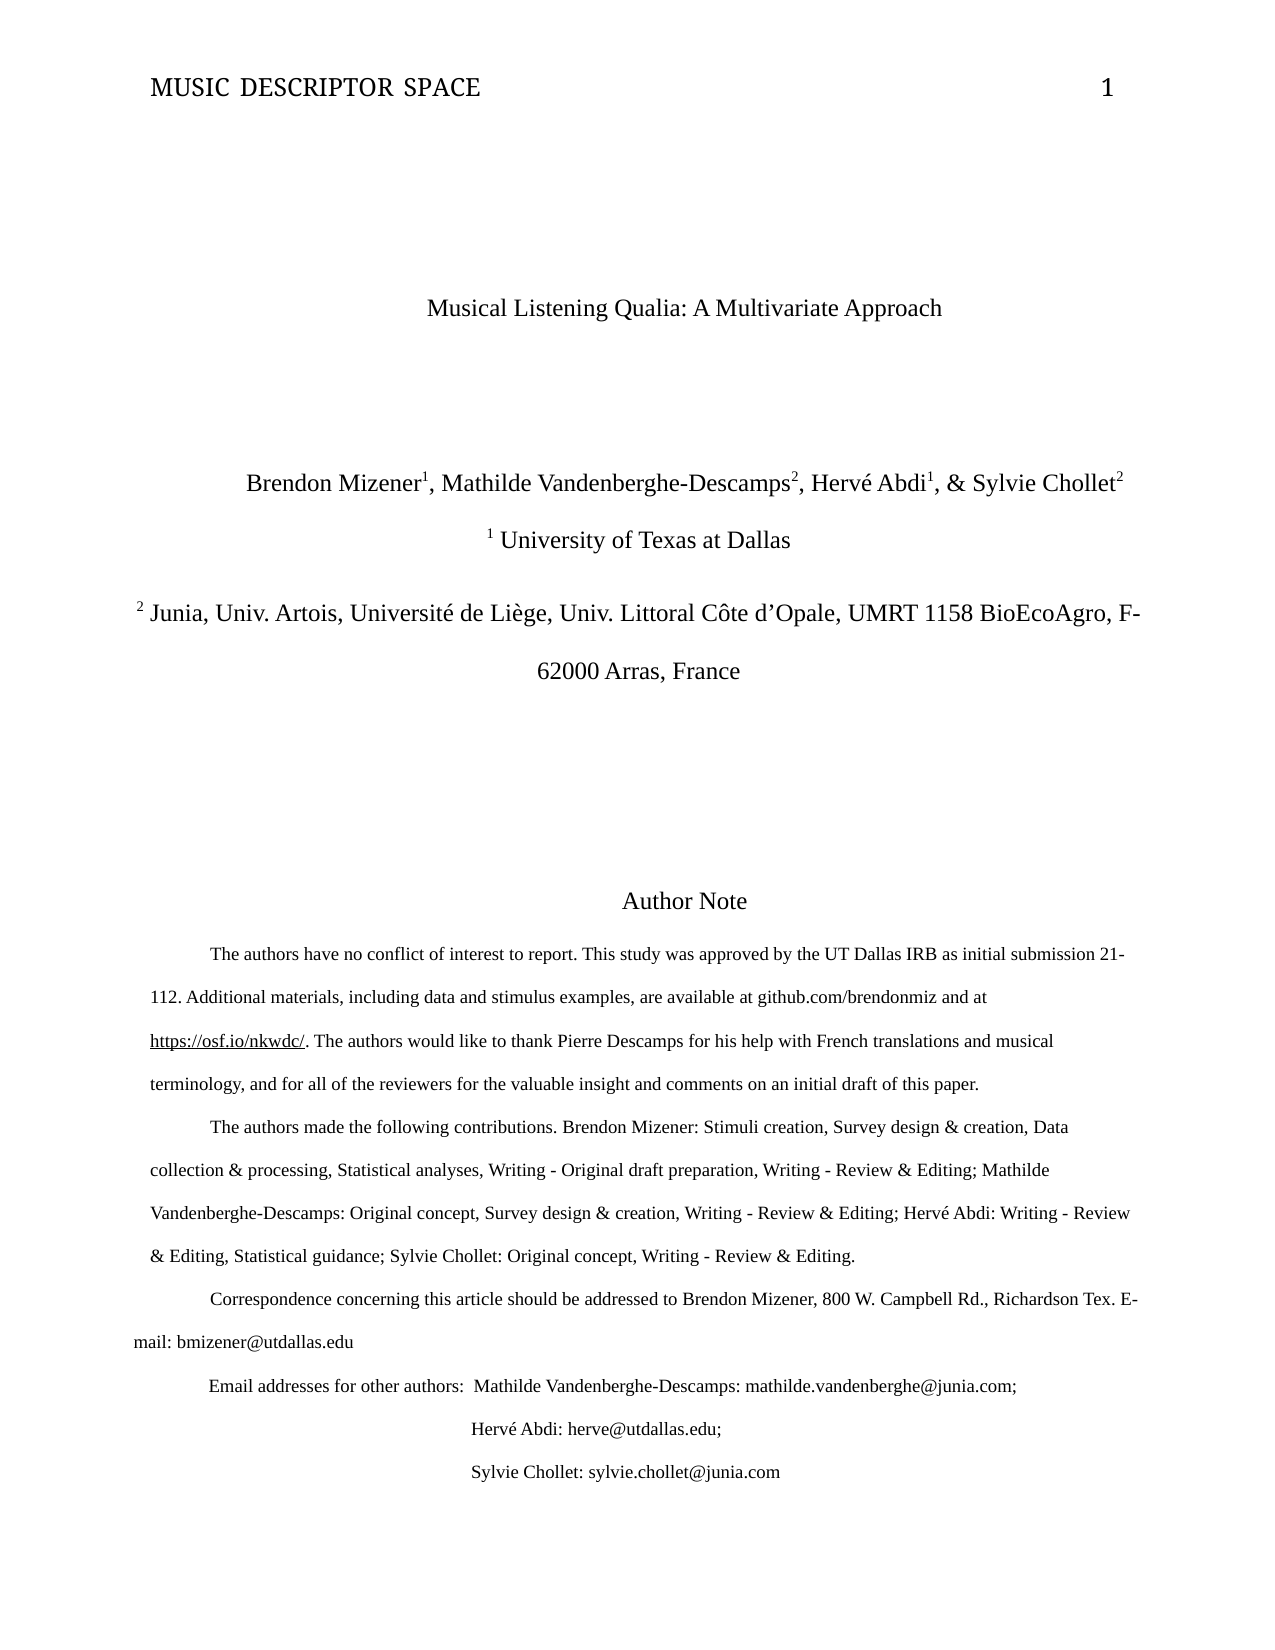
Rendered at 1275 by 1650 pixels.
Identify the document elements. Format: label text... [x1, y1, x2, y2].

text Sylvie Chollet: sylvie.chollet@junia.com [133, 1461, 1144, 1482]
text The authors made the following contributions. Brendon Mizener: Stimuli creation, Survey design & creation, Data collection & processing, Statistical analyses, Writing - Original draft preparation, Writing - Review & Editing; Mathilde Vandenberghe-Descamps: Original concept, Survey design & creation, Writing - Review & Editing; Hervé Abdi: Writing - Review & Editing, Statistical guidance; Sylvie Chollet: Original concept, Writing - Review & Editing. [150, 1116, 1144, 1267]
text The authors have no conflict of interest to report. This study was approved by the UT Dallas IRB as initial submission 21-112. Additional materials, including data and stimulus examples, are available at github.com/brendonmiz and at https://osf.io/nkwdc/. The authors would like to thank Pierre Descamps for his help with French translations and musical terminology, and for all of the reviewers for the valuable insight and comments on an initial draft of this paper. [150, 943, 1144, 1094]
text Hervé Abdi: herve@utdallas.edu; [133, 1418, 1144, 1439]
text Correspondence concerning this article should be addressed to Brendon Mizener, 800 W. Campbell Rd., Richardson Tex. E-mail: bmizener@utdallas.edu [133, 1288, 1144, 1353]
text Email addresses for other authors: Mathilde Vandenberghe-Descamps: mathilde.vandenberghe@junia.com; [133, 1374, 1144, 1396]
text 2 Junia, Univ. Artois, Université de Liège, Univ. Littoral Côte d’Opale, UMRT 1158 BioEcoAgro, F-62000 Arras, France [133, 598, 1144, 684]
text Brendon Mizener1, Mathilde Vandenberghe-Descamps2, Hervé Abdi1, & Sylvie Chollet2 [225, 468, 1144, 497]
text Musical Listening Qualia: A Multivariate Approach [225, 293, 1144, 322]
text 1 University of Texas at Dallas [133, 525, 1144, 554]
text Author Note [225, 886, 1144, 914]
